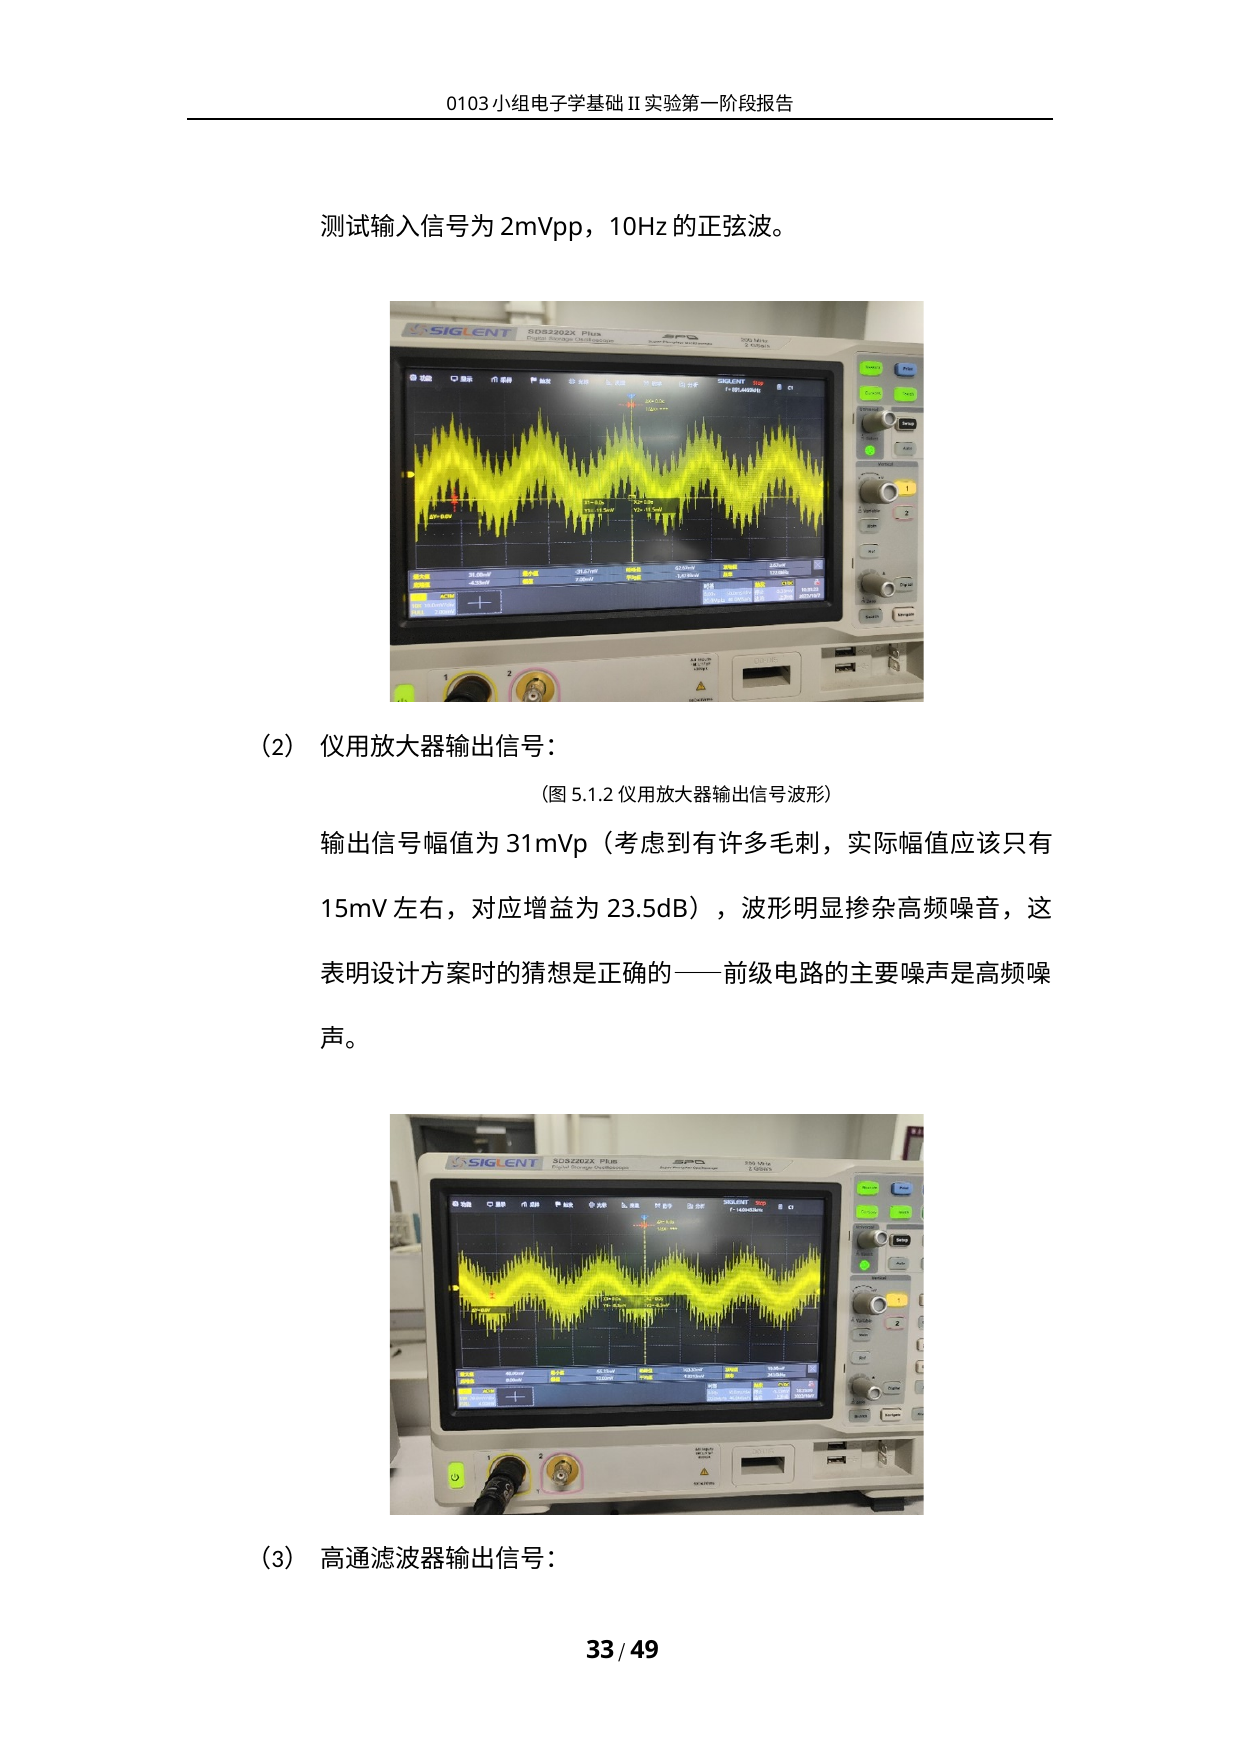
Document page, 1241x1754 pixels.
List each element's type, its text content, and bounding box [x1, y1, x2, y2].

picture [389, 301, 924, 702]
list （图5.1.2 仪用放大器输出信号波形） [320, 777, 1053, 809]
text 测试输入信号为2mVpp，10Hz的正弦波。 [320, 192, 1053, 257]
text 输出信号幅值为31mVp（考虑到有许多毛刺，实际幅值应该只有15mV左右，对应增益为23.5dB），波形明显掺杂高频噪音，这表明设计方案时的猜想是正确的——前级电路的主要噪声是高频噪声。 [320, 809, 1053, 1069]
picture [389, 1114, 924, 1515]
